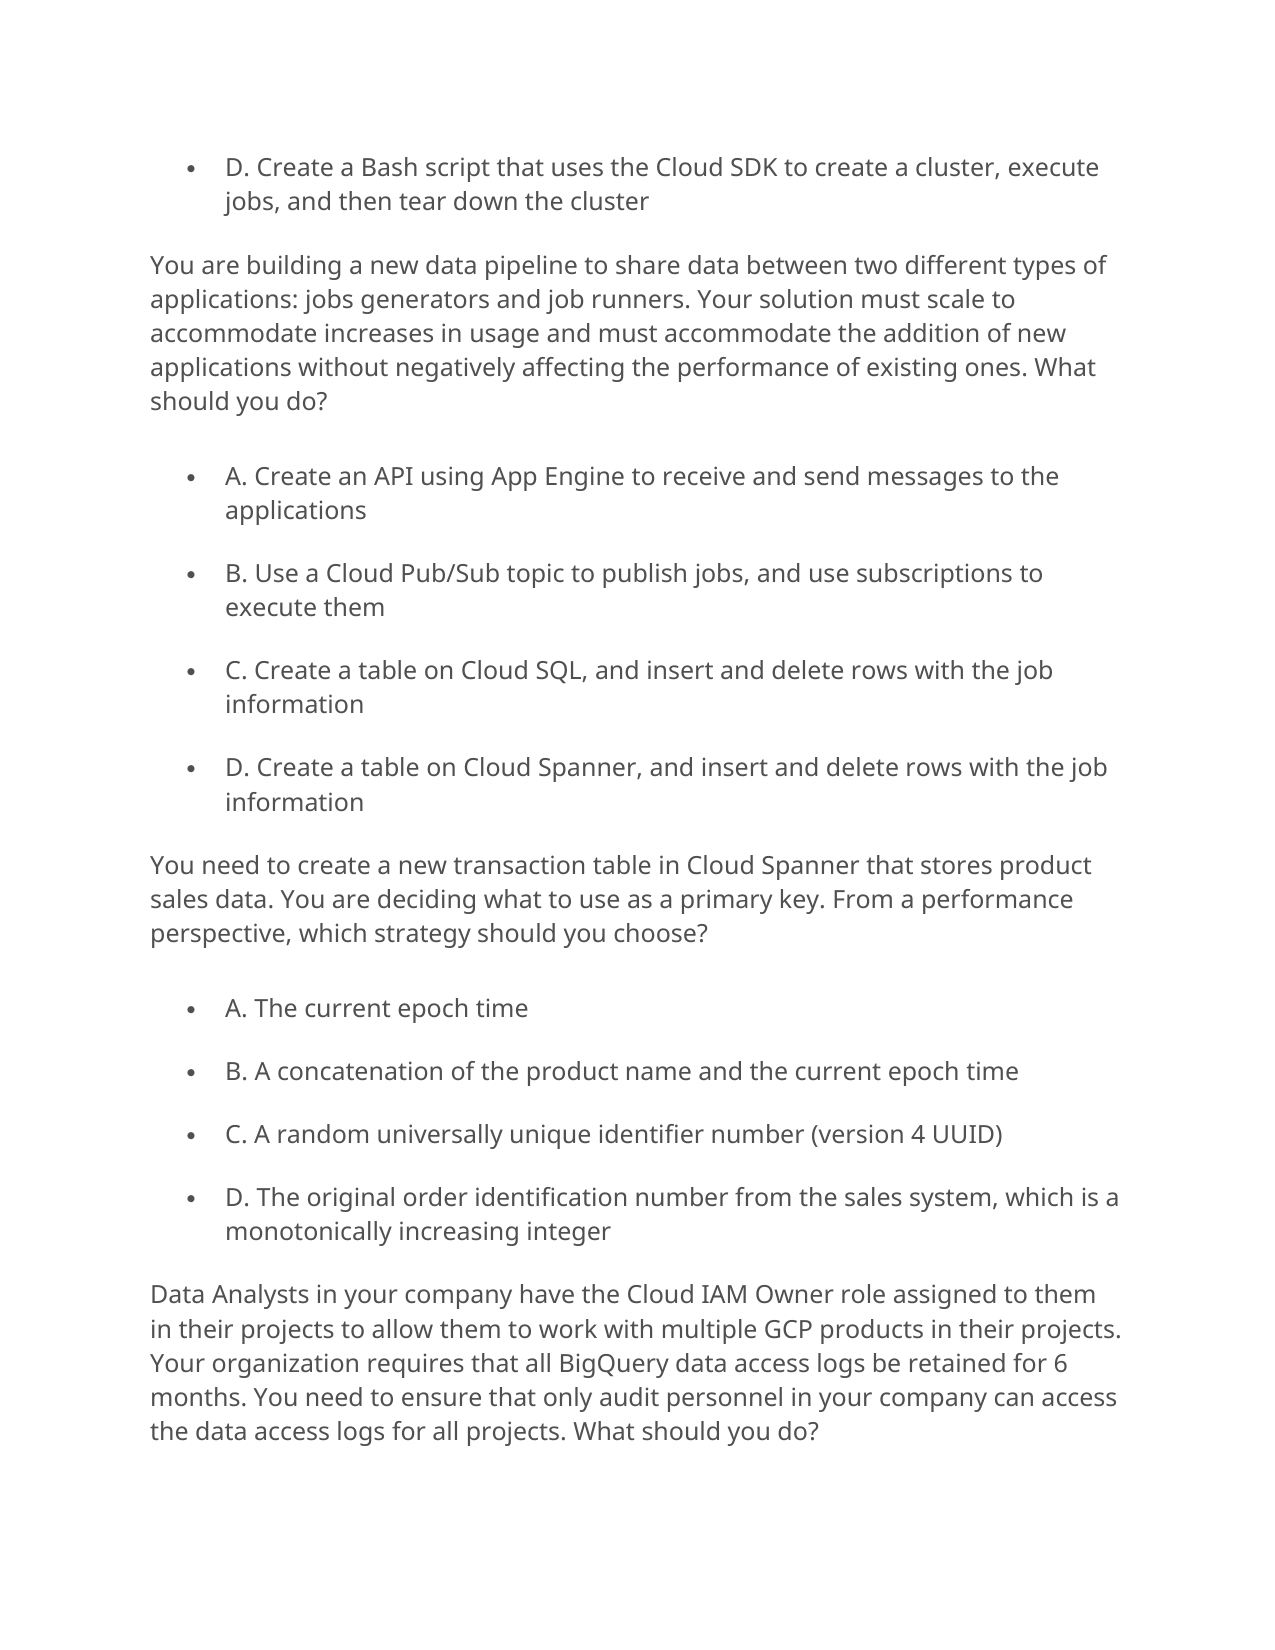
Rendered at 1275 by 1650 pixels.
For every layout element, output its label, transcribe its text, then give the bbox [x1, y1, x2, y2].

text Data Analysts in your company have the Cloud IAM Owner role assigned to them in their projects to allow them to work with multiple GCP products in their projects. Your organization requires that all BigQuery data access logs be retained for 6 months. You need to ensure that only audit personnel in your company can access the data access logs for all projects. What should you do? [150, 1277, 1125, 1447]
list A. The current epoch time [187, 990, 1125, 1024]
text You need to create a new transaction table in Cloud Spanner that stores product sales data. You are deciding what to use as a primary key. From a performance perspective, which strategy should you choose? [150, 847, 1125, 949]
list A. Create an API using App Engine to receive and send messages to the applications [187, 458, 1125, 526]
list B. A concatenation of the product name and the current epoch time [187, 1053, 1125, 1087]
list C. A random universally unique identifier number (version 4 UUID) [187, 1117, 1125, 1151]
list C. Create a table on Cloud SQL, and insert and delete rows with the job information [187, 653, 1125, 721]
list D. Create a Bash script that uses the Cloud SDK to create a cluster, execute jobs, and then tear down the cluster [187, 150, 1125, 218]
list D. The original order identification number from the sales system, which is a monotonically increasing integer [187, 1180, 1125, 1248]
list D. Create a table on Cloud Spanner, and insert and delete rows with the job information [187, 750, 1125, 818]
text You are building a new data pipeline to share data between two different types of applications: jobs generators and job runners. Your solution must scale to accommodate increases in usage and must accommodate the addition of new applications without negatively affecting the performance of existing ones. What should you do? [150, 247, 1125, 418]
list B. Use a Cloud Pub/Sub topic to publish jobs, and use subscriptions to execute them [187, 556, 1125, 624]
